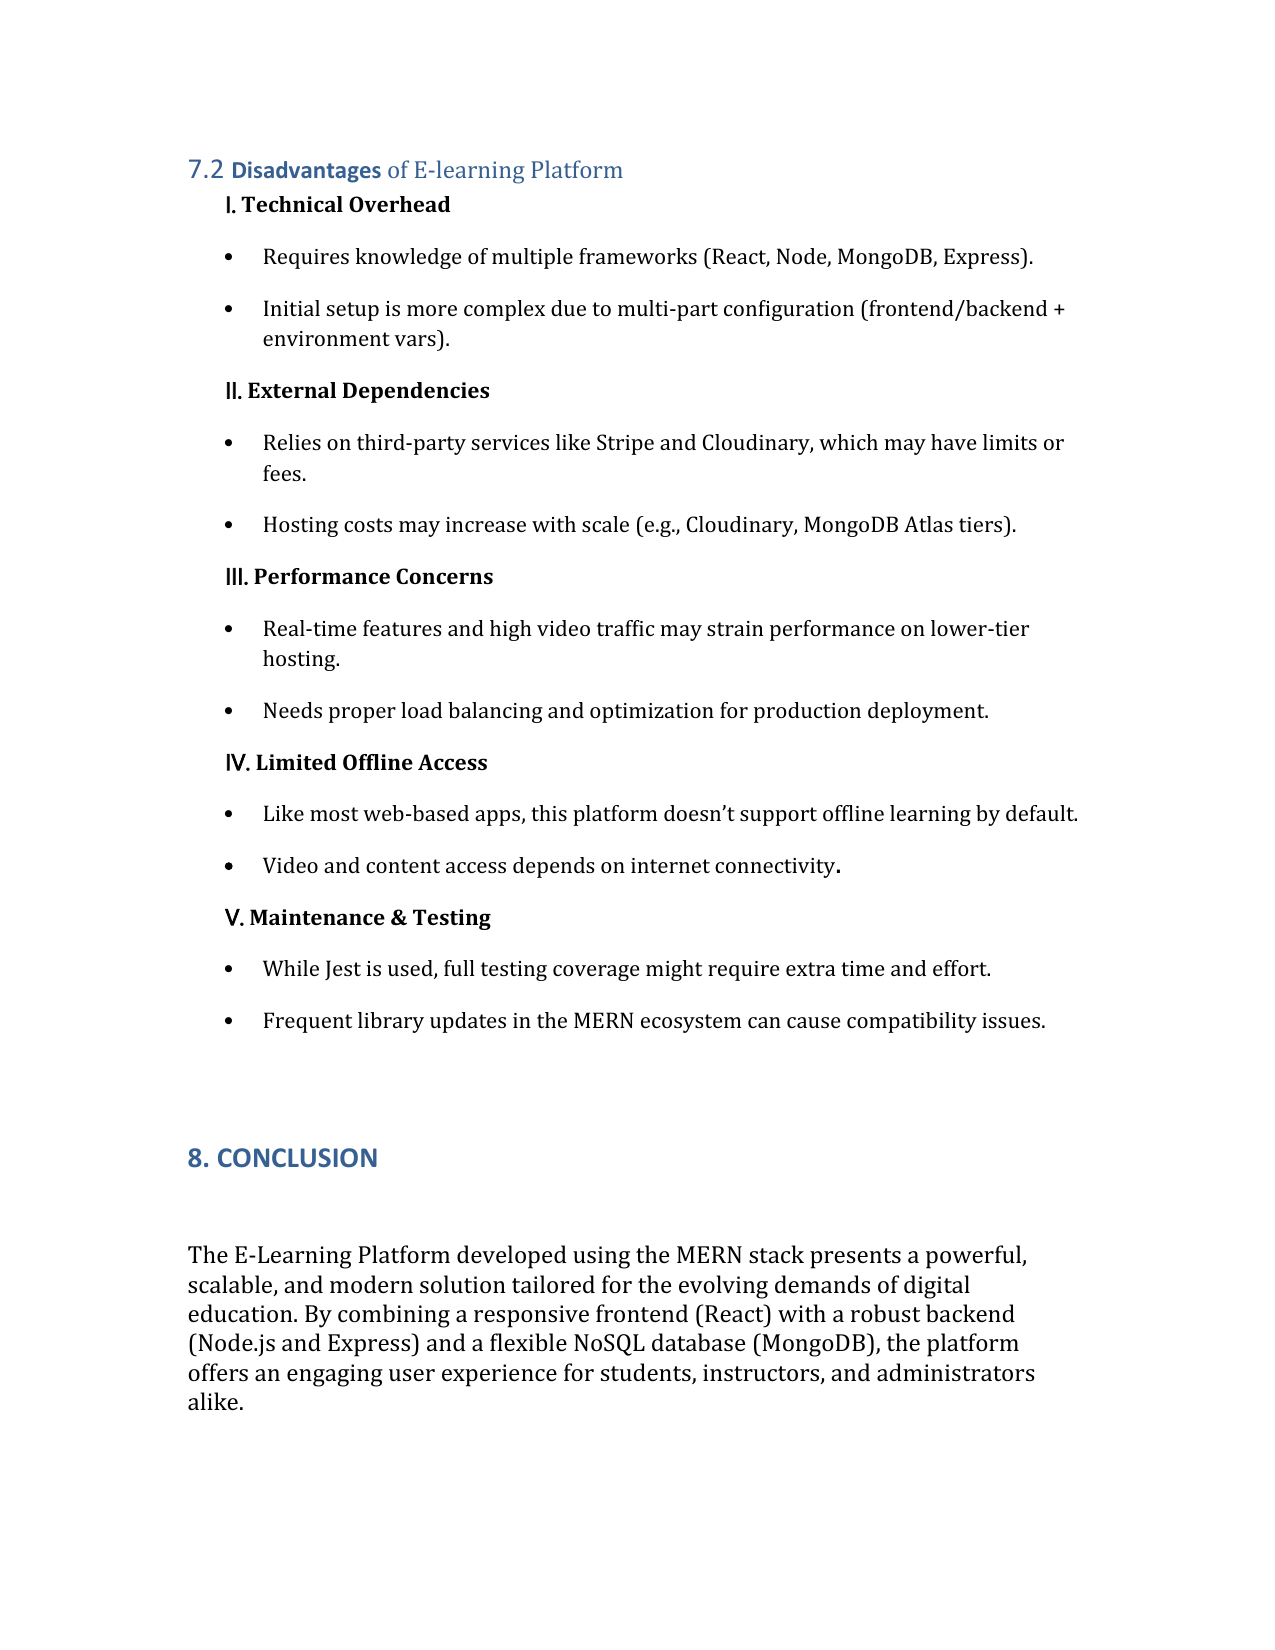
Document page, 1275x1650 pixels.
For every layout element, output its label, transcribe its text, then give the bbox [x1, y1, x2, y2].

text IV. Limited Offline Access [225, 748, 1087, 775]
text V. Maintenance & Testing [225, 903, 1087, 930]
text The E-Learning Platform developed using the MERN stack presents a powerful, scalable, and modern solution tailored for the evolving demands of digital education. By combining a responsive frontend (React) with a robust backend (Node.js and Express) and a flexible NoSQL database (MongoDB), the platform offers an engaging user experience for students, instructors, and administrators alike. [187, 1240, 1087, 1416]
list Like most web-based apps, this platform doesn’t support offline learning by default. [225, 800, 1087, 827]
text II. External Dependencies [225, 377, 1087, 404]
subtitle 7.2 Disadvantages of E-learning Platform [187, 150, 1087, 186]
list While Jest is used, full testing coverage might require extra time and effort. [225, 955, 1087, 982]
list Hosting costs may increase with scale (e.g., Cloudinary, MongoDB Atlas tiers). [225, 511, 1087, 538]
list Needs proper load balancing and optimization for production deployment. [225, 697, 1087, 724]
text III. Performance Concerns [225, 563, 1087, 589]
list Real-time features and high video traffic may strain performance on lower-tier hosting. [225, 614, 1087, 672]
list Frequent library updates in the MERN ecosystem can cause compatibility issues. [225, 1007, 1087, 1034]
text I. Technical Overhead [225, 191, 1087, 218]
list Relies on third-party services like Stripe and Cloudinary, which may have limits or fees. [225, 428, 1087, 486]
list Video and content access depends on internet connectivity. [225, 852, 1087, 879]
list Requires knowledge of multiple frameworks (React, Node, MongoDB, Express). [225, 243, 1087, 269]
list Initial setup is more complex due to multi-part configuration (frontend/backend + environment vars). [225, 294, 1087, 352]
subtitle 8. CONCLUSION [187, 1139, 1087, 1175]
